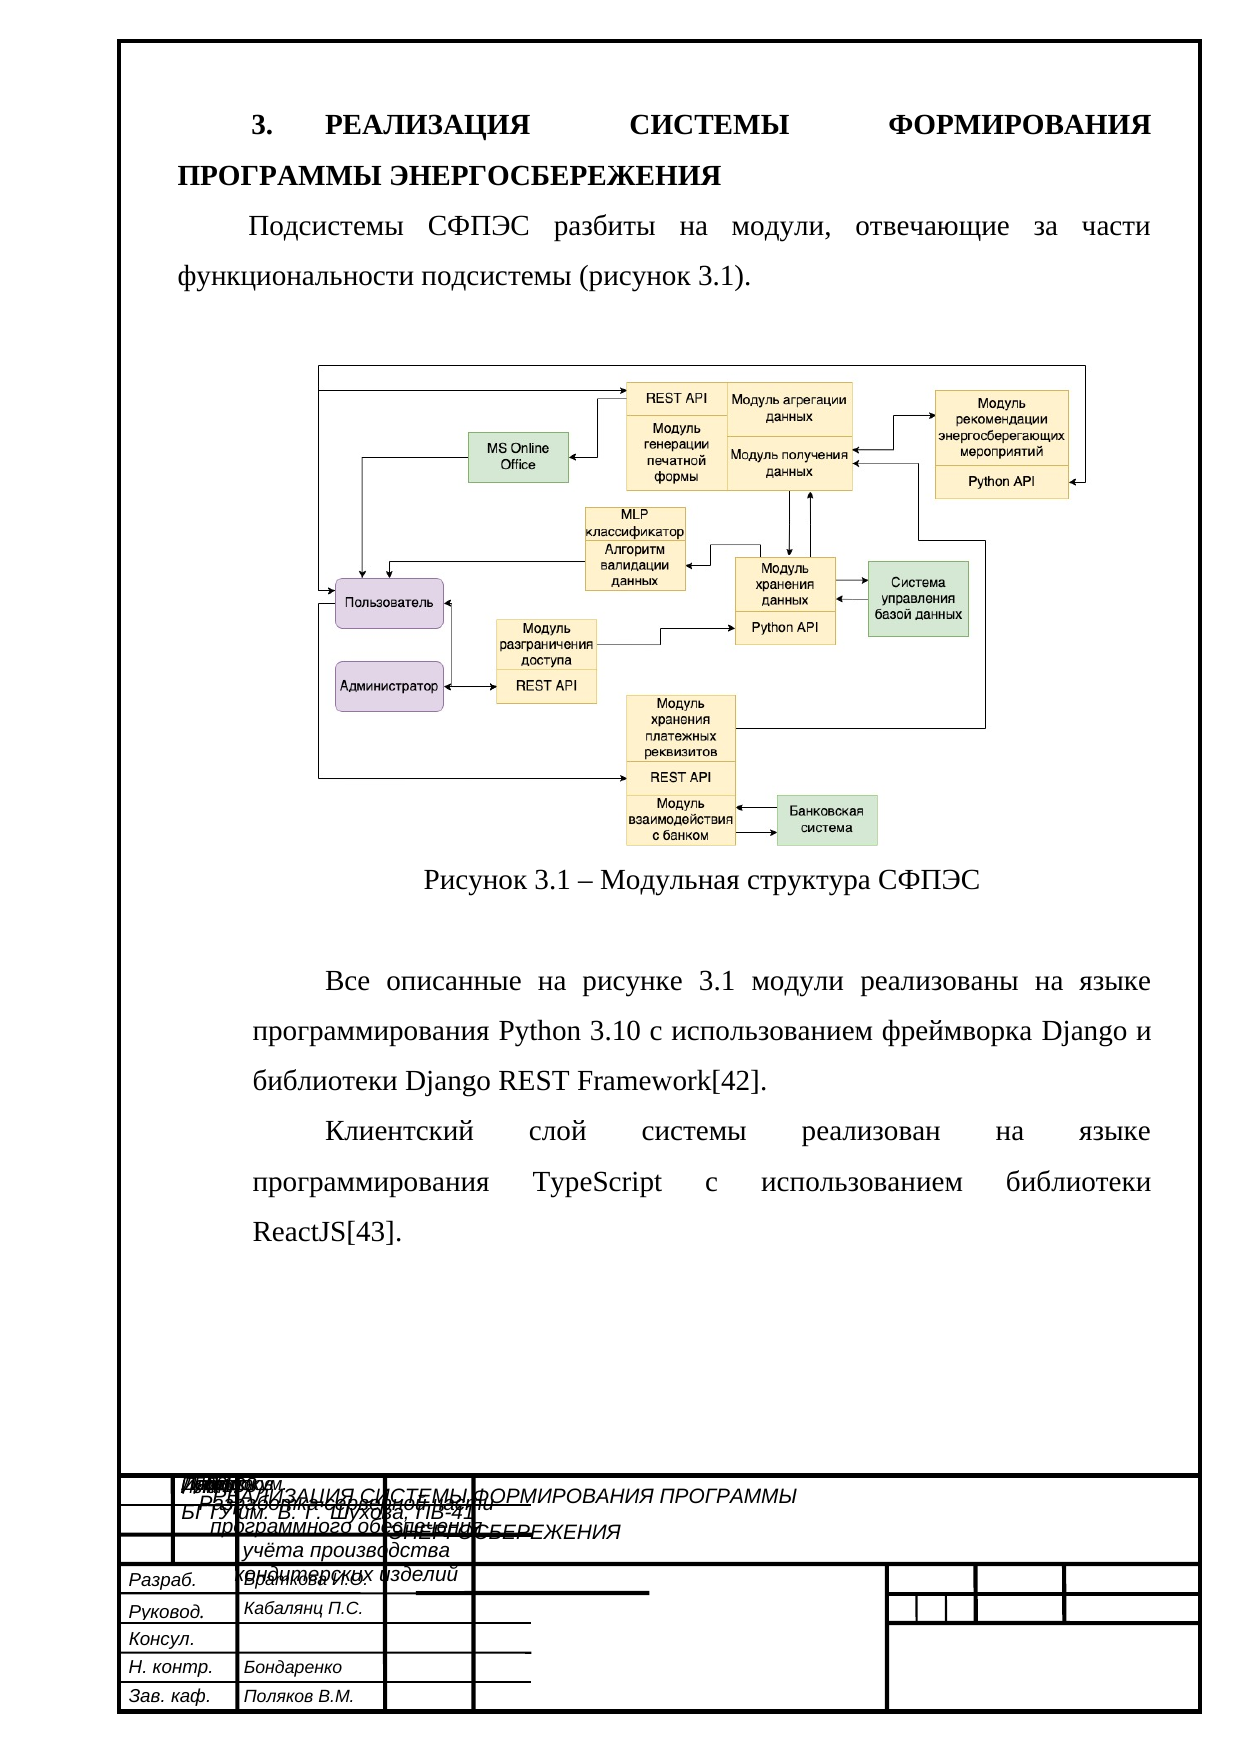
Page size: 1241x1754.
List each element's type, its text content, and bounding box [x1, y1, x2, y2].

text Все описанные на рисунке 3.1 модули реализованы на языке программирования Python 3.10 с использованием фреймворка Django и библиотеки Django REST Framework[42]. [252, 963, 1152, 1097]
text Рисунок 3.1 – Модульная структура СФПЭС [252, 862, 1152, 896]
picture [311, 358, 1093, 846]
text Подсистемы СФПЭС разбиты на модули, отвечающие за части функциональности подсистемы (рисунок 3.1). [177, 208, 1152, 292]
subtitle РЕАЛИЗАЦИЯ СИСТЕМЫ ФОРМИРОВАНИЯ ПРОГРАММЫ ЭНЕРГОСБЕРЕЖЕНИЯ [177, 107, 1152, 191]
text Клиентский слой системы реализован на языке программирования TypeScript с использованием библиотеки ReactJS[43]. [252, 1113, 1152, 1248]
